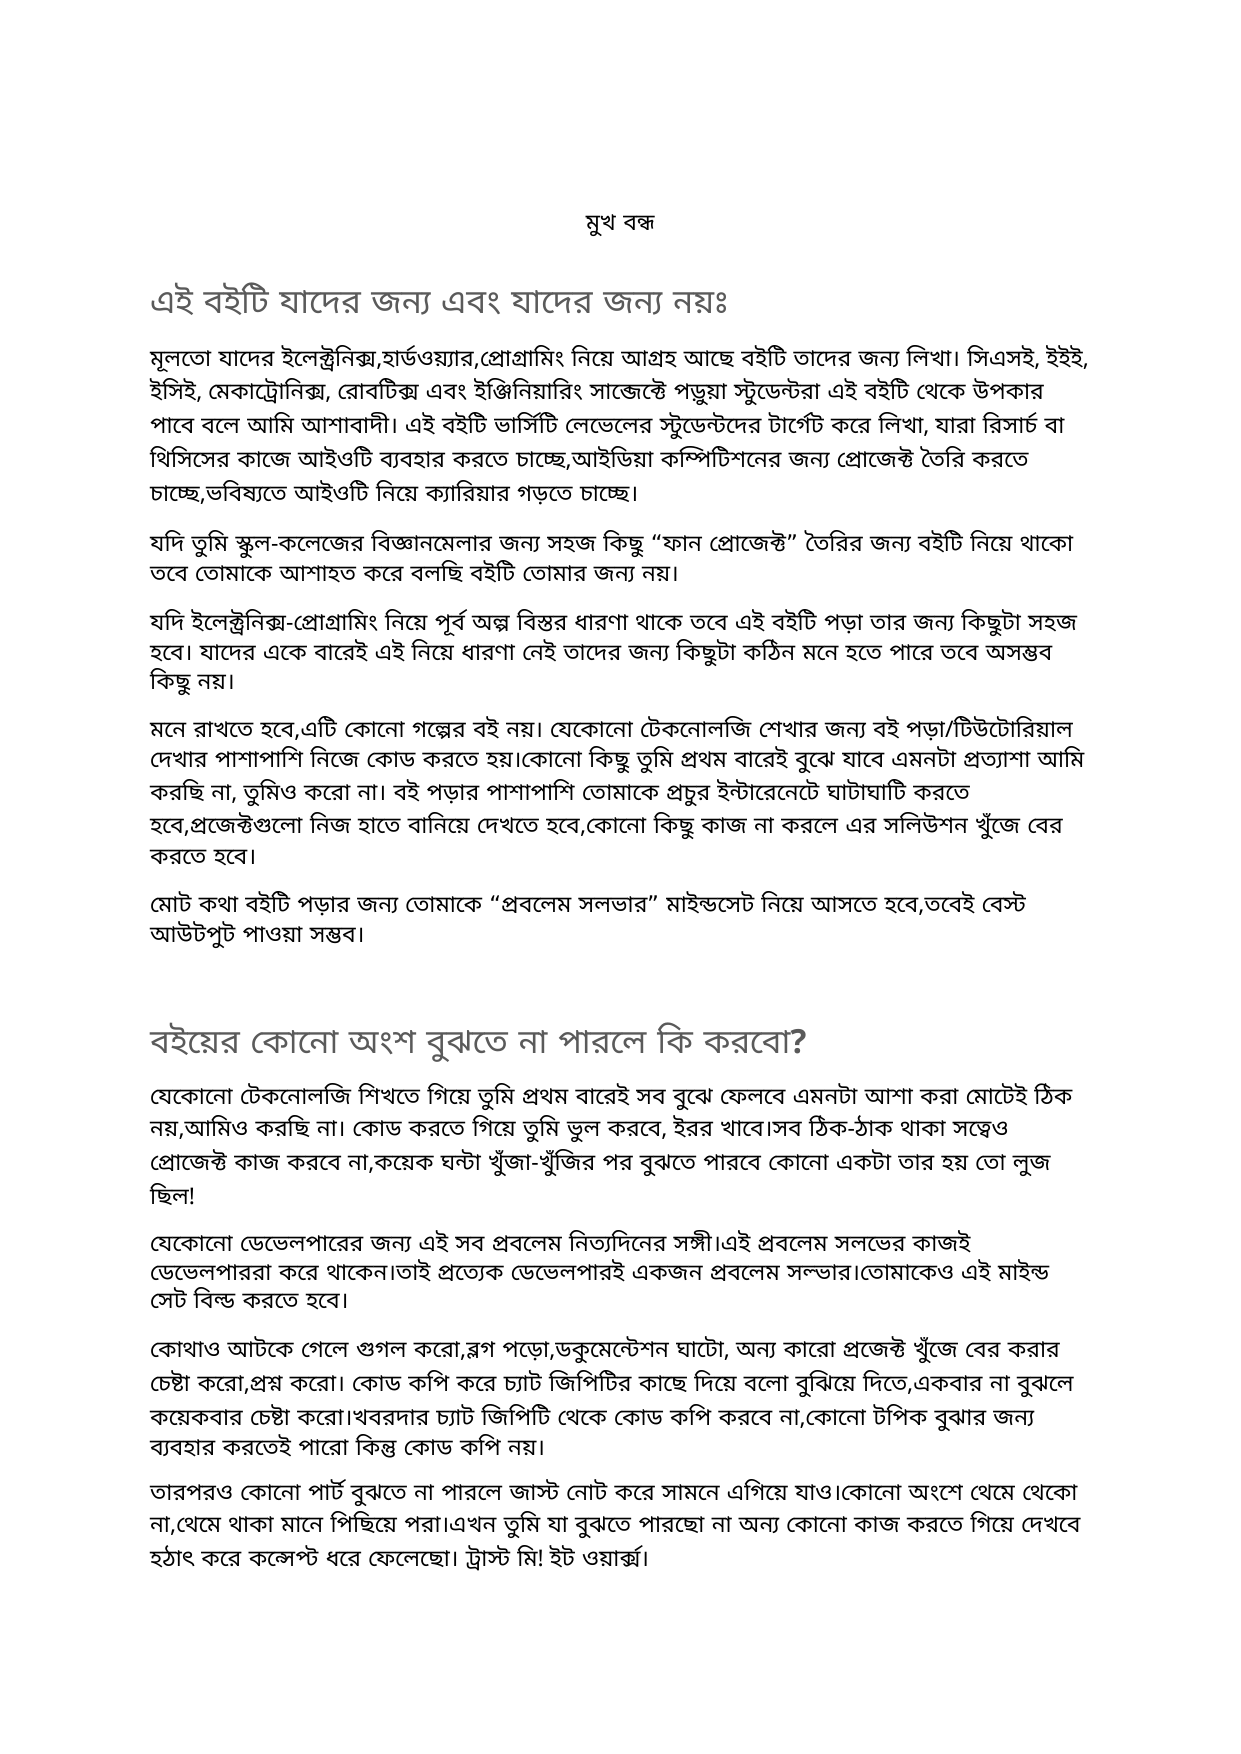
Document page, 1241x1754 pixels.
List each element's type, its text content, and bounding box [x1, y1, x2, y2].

text যদি ইলেক্ট্রনিক্স-প্রোগ্রামিং নিয়ে পূর্ব অল্প বিস্তর ধারণা থাকে তবে এই বইটি পড়া তার জন্য কিছুটা সহজ হবে। যাদের একে বারেই এই নিয়ে ধারণা নেই তাদের জন্য কিছুটা কঠিন মনে হতে পারে তবে অসম্ভব কিছু নয়। [150, 606, 1090, 694]
text যদি তুমি স্কুল-কলেজের বিজ্ঞানমেলার জন্য সহজ কিছু “ফান প্রোজেক্ট” তৈরির জন্য বইটি নিয়ে থাকো তবে তোমাকে আশাহত করে বলছি বইটি তোমার জন্য নয়। [150, 527, 1090, 587]
text মুখ বন্ধ [150, 209, 1090, 236]
text যেকোনো টেকনোলজি শিখতে গিয়ে তুমি প্রথম বারেই সব বুঝে ফেলবে এমনটা আশা করা মোটেই ঠিক নয়,আমিও করছি না। কোড করতে গিয়ে তুমি ভুল করবে, ইরর খাবে।সব ঠিক-ঠাক থাকা সত্বেও প্রোজেক্ট কাজ করবে না,কয়েক ঘন্টা খুঁজা-খুঁজির পর বুঝতে পারবে কোনো একটা তার হয় তো লুজ ছিল! [150, 1083, 1090, 1211]
text মোট কথা বইটি পড়ার জন্য তোমাকে “প্রবলেম সলভার” মাইন্ডসেট নিয়ে আসতে হবে,তবেই বেস্ট আউটপুট পাওয়া সম্ভব। [150, 888, 1090, 948]
subtitle বইয়ের কোনো অংশ বুঝতে না পারলে কি করবো? [150, 1017, 1090, 1063]
subtitle এই বইটি যাদের জন্য এবং যাদের জন্য নয়ঃ [150, 283, 1090, 322]
text মনে রাখতে হবে,এটি কোনো গল্পের বই নয়। যেকোনো টেকনোলজি শেখার জন্য বই পড়া/টিউটোরিয়াল দেখার পাশাপাশি নিজে কোড করতে হয়।কোনো কিছু তুমি প্রথম বারেই বুঝে যাবে এমনটা প্রত্যাশা আমি করছি না, তুমিও করো না। বই পড়ার পাশাপাশি তোমাকে প্রচুর ইন্টারেনেটে ঘাটাঘাটি করতে হবে,প্রজেক্টগুলো নিজ হাতে বানিয়ে দেখতে হবে,কোনো কিছু কাজ না করলে এর সলিউশন খুঁজে বের করতে হবে। [150, 713, 1090, 869]
text কোথাও আটকে গেলে গুগল করো,ব্লগ পড়ো,ডকুমেন্টেশন ঘাটো, অন্য কারো প্রজেক্ট খুঁজে বের করার চেষ্টা করো,প্রশ্ন করো। কোড কপি করে চ্যাট জিপিটির কাছে দিয়ে বলো বুঝিয়ে দিতে,একবার না বুঝলে কয়েকবার চেষ্টা করো।খবরদার চ্যাট জিপিটি থেকে কোড কপি করবে না,কোনো টপিক বুঝার জন্য ব্যবহার করতেই পারো কিন্তু কোড কপি নয়। [150, 1333, 1090, 1461]
text যেকোনো ডেভেলপারের জন্য এই সব প্রবলেম নিত্যদিনের সঙ্গী।এই প্রবলেম সলভের কাজই ডেভেলপাররা করে থাকেন।তাই প্রত্যেক ডেভেলপারই একজন প্রবলেম সল্ভার।তোমাকেও এই মাইন্ড সেট বিল্ড করতে হবে। [150, 1230, 1090, 1314]
text তারপরও কোনো পার্ট বুঝতে না পারলে জাস্ট নোট করে সামনে এগিয়ে যাও।কোনো অংশে থেমে থেকো না,থেমে থাকা মানে পিছিয়ে পরা।এখন তুমি যা বুঝতে পারছো না অন্য কোনো কাজ করতে গিয়ে দেখবে হঠাৎ করে কন্সেপ্ট ধরে ফেলেছো। ট্রাস্ট মি! ইট ওয়ার্ক্স। [150, 1479, 1090, 1573]
text মূলতো যাদের ইলেক্ট্রনিক্স,হার্ডওয়্যার,প্রোগ্রামিং নিয়ে আগ্রহ আছে বইটি তাদের জন্য লিখা। সিএসই, ইইই, ইসিই, মেকাট্রোনিক্স, রোবটিক্স এবং ইঞ্জিনিয়ারিং সাব্জেক্টে পড়ুয়া স্টুডেন্টরা এই বইটি থেকে উপকার পাবে বলে আমি আশাবাদী। এই বইটি ভার্সিটি লেভেলের স্টুডেন্টদের টার্গেট করে লিখা, যারা রিসার্চ বা থিসিসের কাজে আইওটি ব্যবহার করতে চাচ্ছে,আইডিয়া কম্পিটিশনের জন্য প্রোজেক্ট তৈরি করতে চাচ্ছে,ভবিষ্যতে আইওটি নিয়ে ক্যারিয়ার গড়তে চাচ্ছে। [150, 342, 1090, 508]
